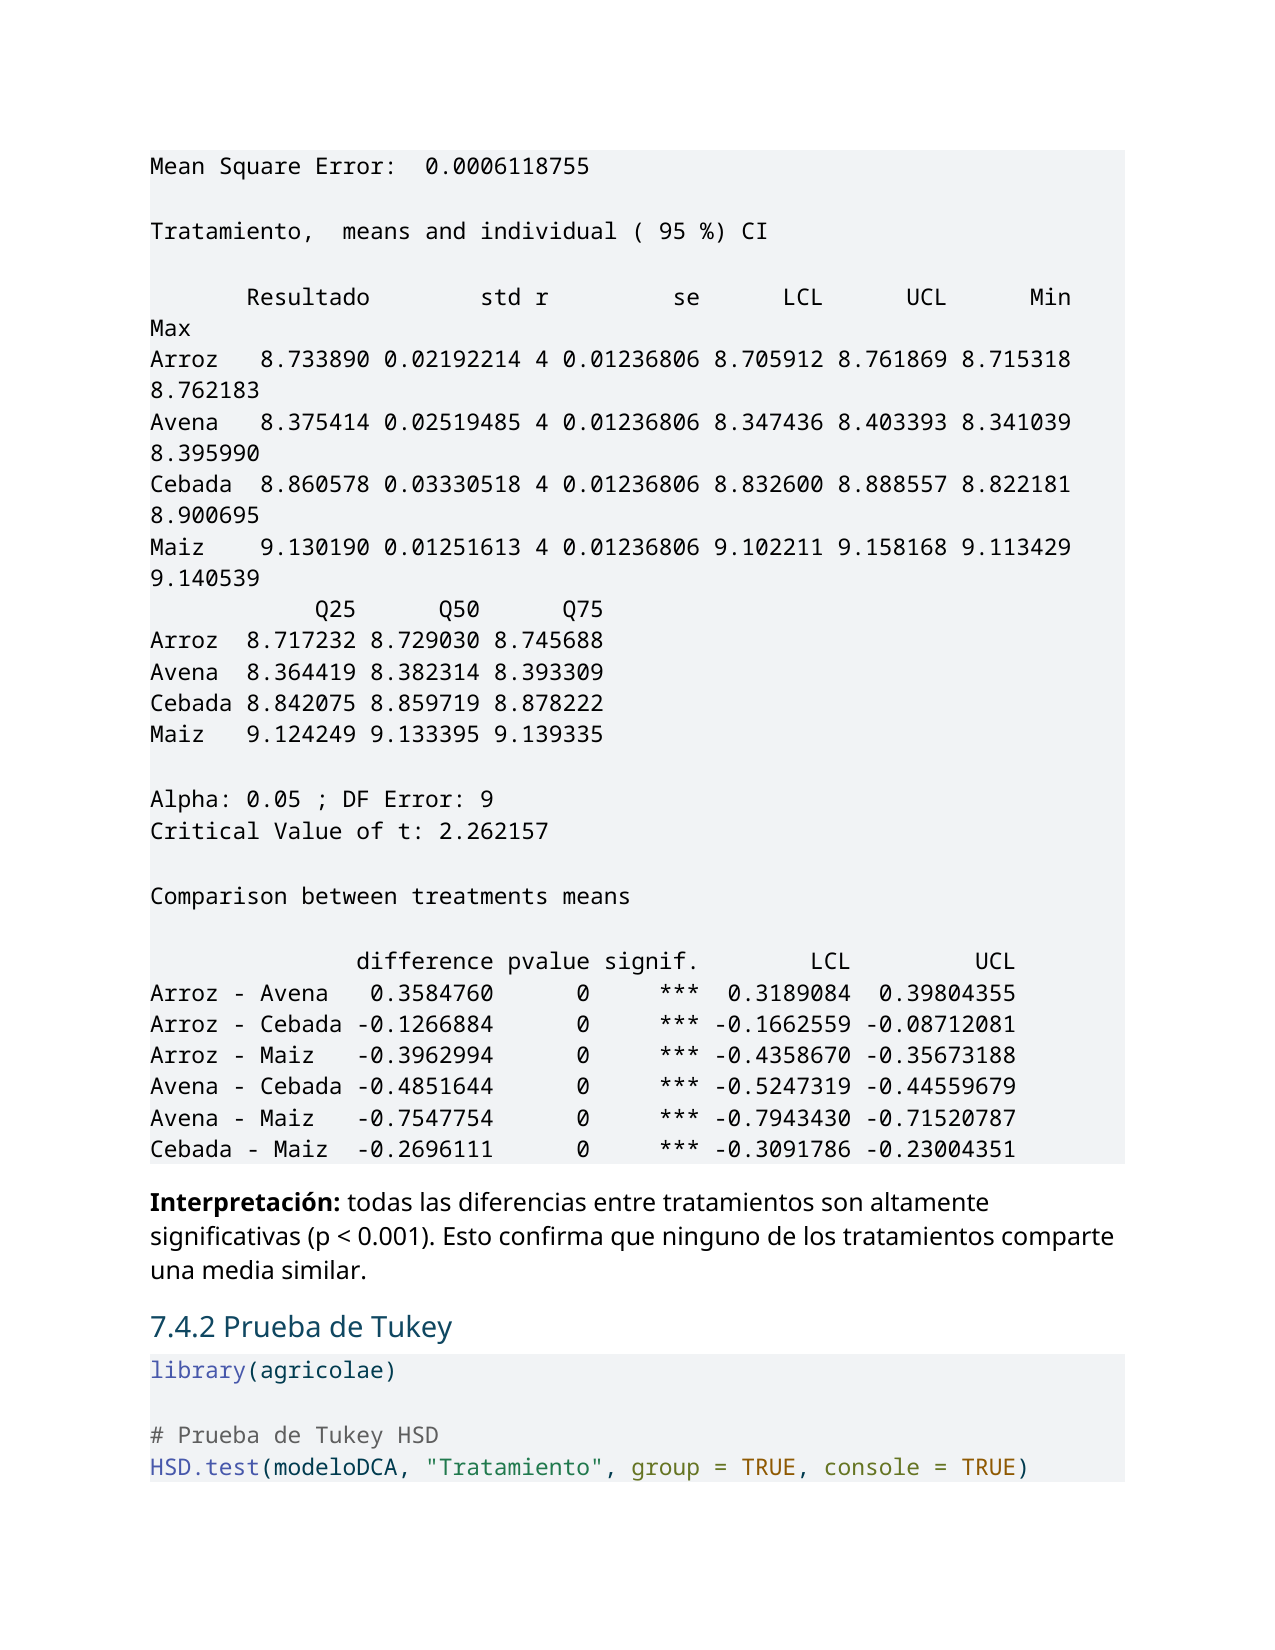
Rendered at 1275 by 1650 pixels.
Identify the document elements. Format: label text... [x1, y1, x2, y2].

text library(agricolae) # Prueba de Tukey HSD HSD.test(modeloDCA, "Tratamiento", group = TRUE, console = TRUE) [150, 1354, 1125, 1482]
subtitle 7.4.2 Prueba de Tukey [150, 1306, 1125, 1346]
text Interpretación: todas las diferencias entre tratamientos son altamente significativas (p < 0.001). Esto confirma que ninguno de los tratamientos comparte una media similar. [150, 1185, 1125, 1287]
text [150, 150, 1125, 1164]
